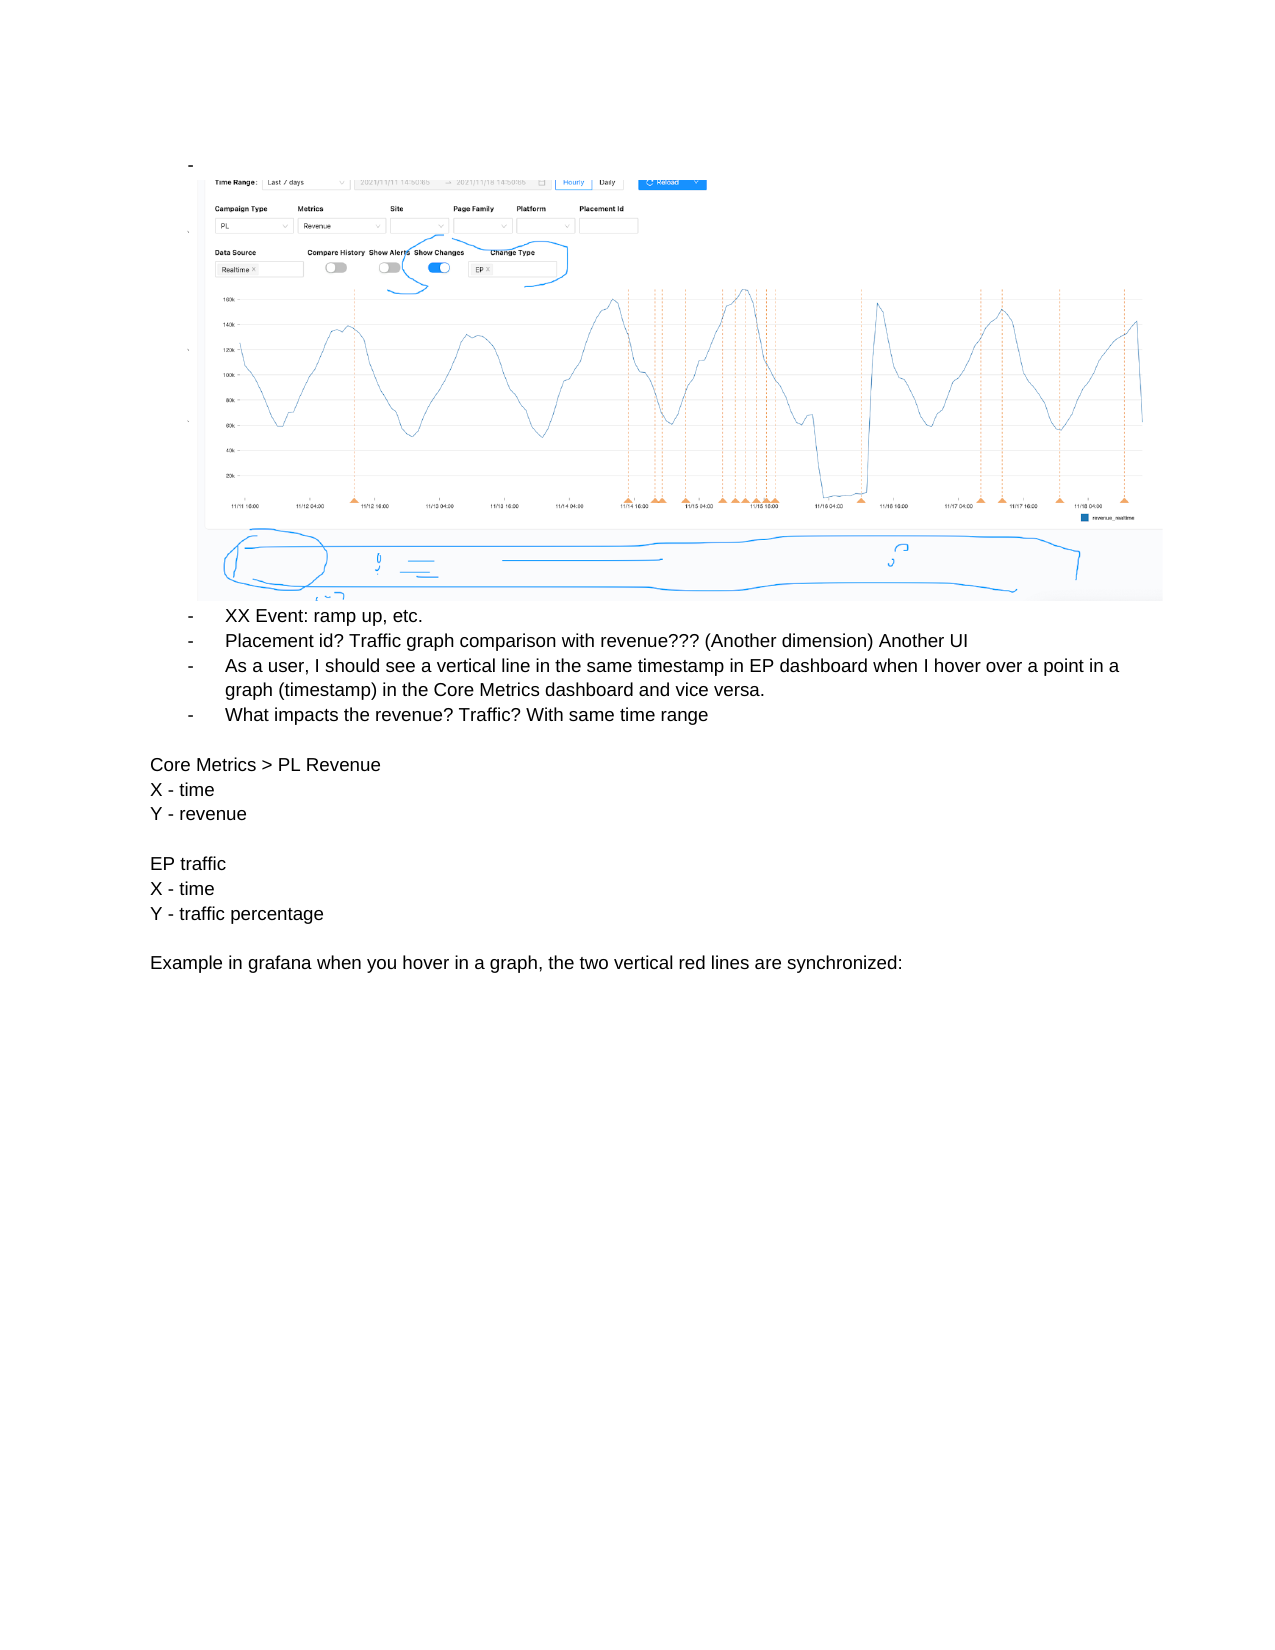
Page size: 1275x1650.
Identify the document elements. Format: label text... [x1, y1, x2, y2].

text Core Metrics > PL Revenue [150, 754, 1125, 775]
list XX Event: ramp up, etc. [187, 605, 1125, 626]
text Y - revenue [150, 803, 1125, 825]
list What impacts the revenue? Traffic? With same time range [187, 704, 1125, 726]
text EP traffic [150, 853, 1125, 874]
list As a user, I should see a vertical line in the same timestamp in EP dashboard when I hover over a point in a graph (timestamp) in the Core Metrics dashboard and vice versa. [187, 654, 1125, 701]
picture [187, 180, 1163, 601]
text X - time [150, 878, 1125, 899]
text X - time [150, 778, 1125, 800]
text Y - traffic percentage [150, 902, 1125, 924]
text Example in grafana when you hover in a graph, the two vertical red lines are synchronized: [150, 952, 1125, 973]
list Placement id? Traffic graph comparison with revenue??? (Another dimension) Another UI [187, 630, 1125, 651]
